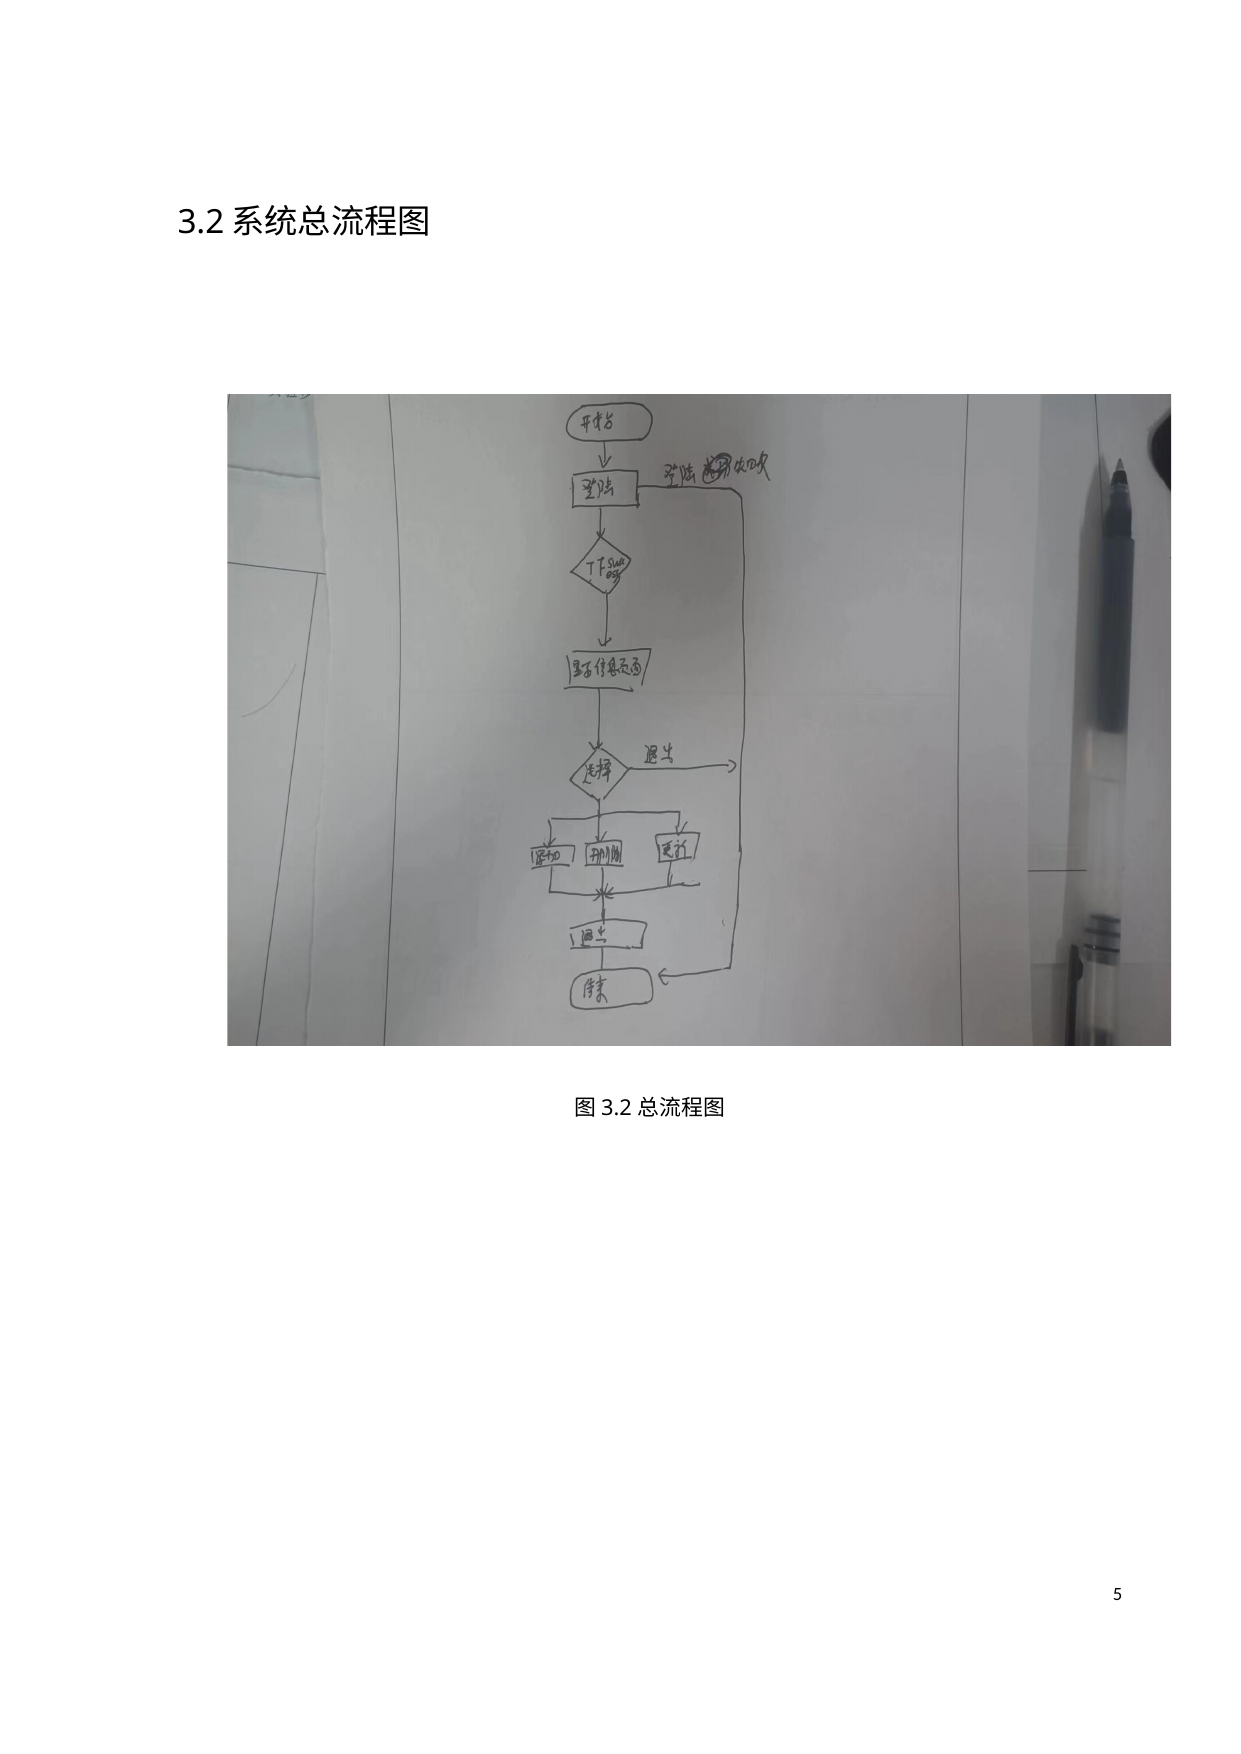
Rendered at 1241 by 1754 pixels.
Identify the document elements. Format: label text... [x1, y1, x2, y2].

picture [227, 394, 1172, 1046]
subtitle 3.2系统总流程图 [177, 187, 1122, 252]
text 图3.2 总流程图 [177, 1089, 1122, 1122]
